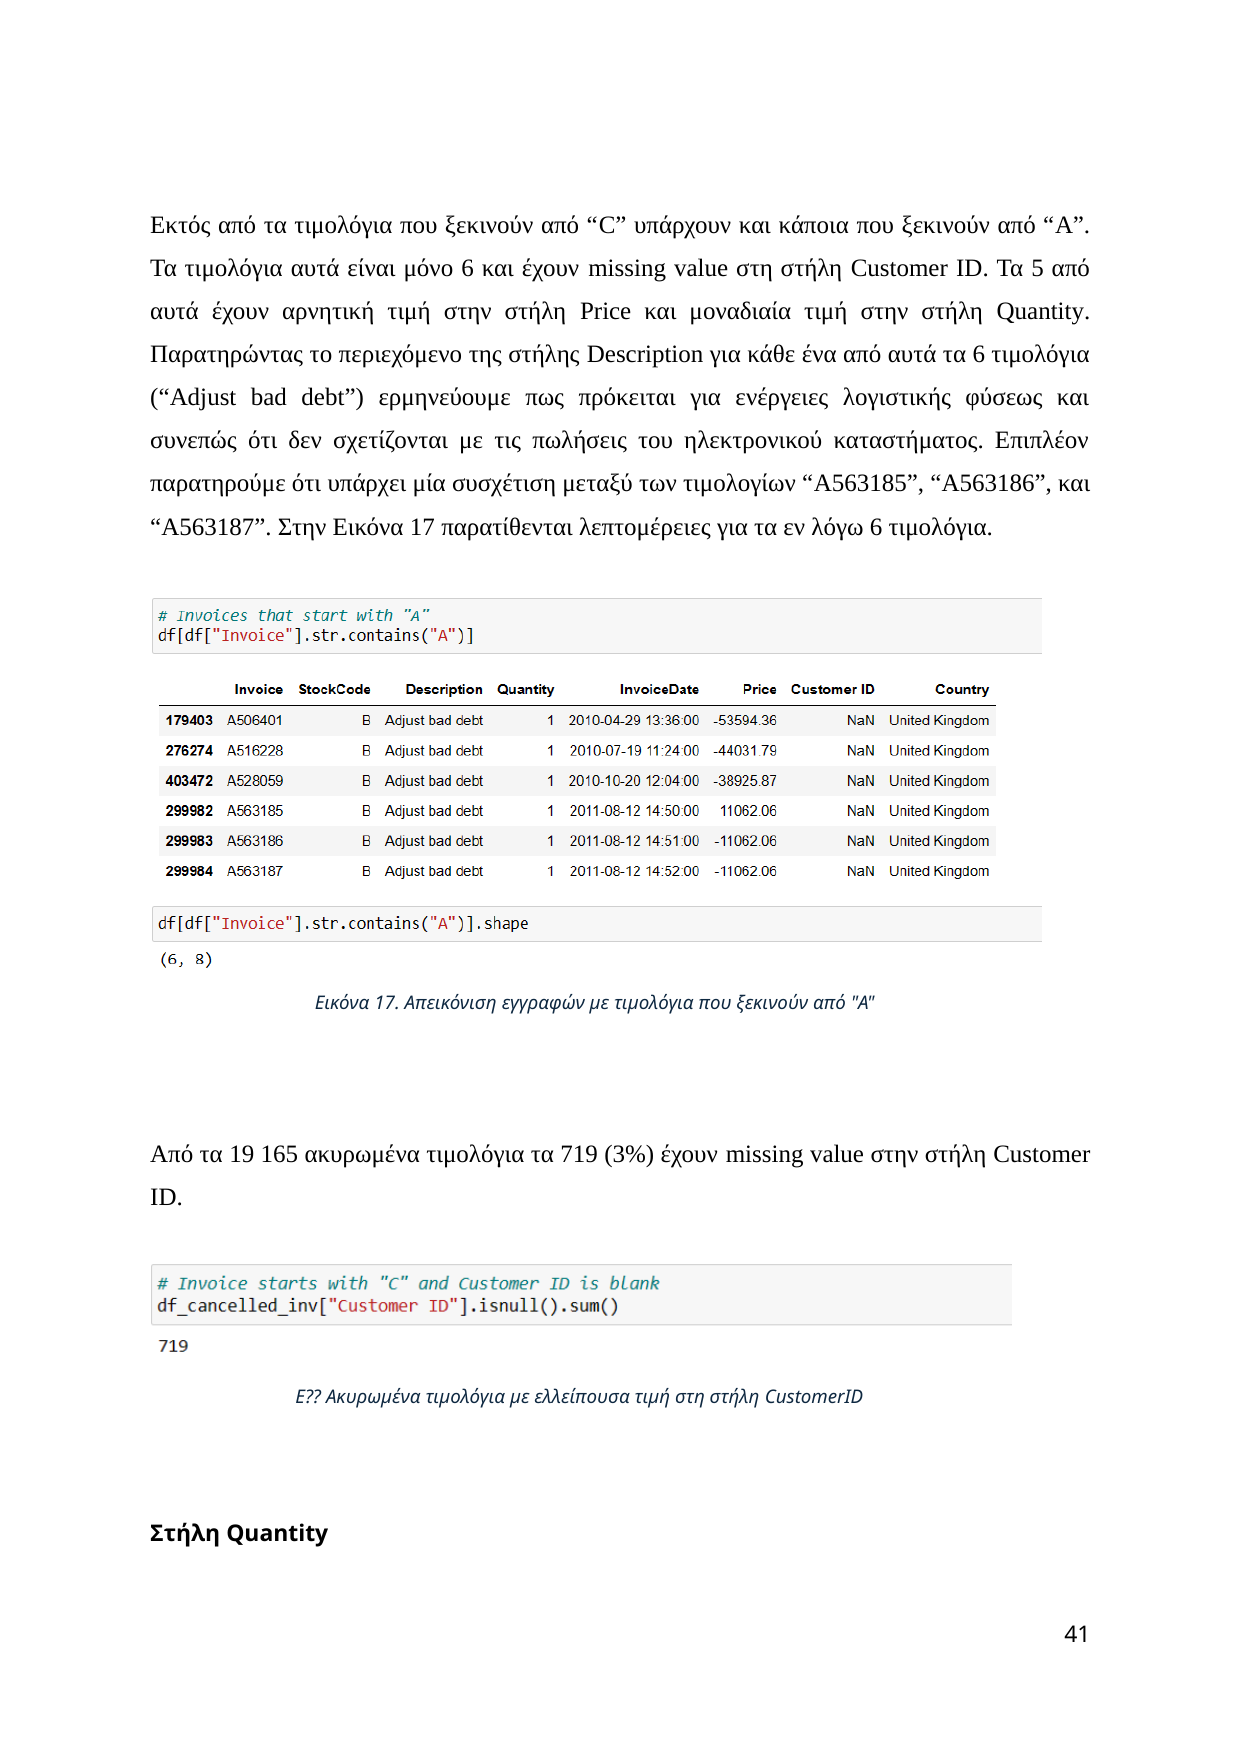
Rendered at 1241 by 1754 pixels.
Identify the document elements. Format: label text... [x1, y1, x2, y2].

text Στήλη Quantity [150, 1517, 1090, 1548]
text Εκτός από τα τιμολόγια που ξεκινούν από “C” υπάρχουν και κάποια που ξεκινούν από “A”. Τα τιμολόγια αυτά είναι μόνο 6 και έχουν missing value στη στήλη Customer ID. Τα 5 από αυτά έχουν αρνητική τιμή στην στήλη Price και μοναδιαία τιμή στην στήλη Quantity. Παρατηρώντας το περιεχόμενο της στήλης Description για κάθε ένα από αυτά τα 6 τιμολόγια (“Adjust bad debt”) ερμηνεύουμε πως πρόκειται για ενέργειες λογιστικής φύσεως και συνεπώς ότι δεν σχετίζονται με τις πωλήσεις του ηλεκτρονικού καταστήματος. Επιπλέον παρατηρούμε ότι υπάρχει μία συσχέτιση μεταξύ των τιμολογίων “A563185”, “A563186”, και “A563187”. Στην Εικόνα 5 παρατίθενται λεπτομέρειες για τα εν λόγω 6 τιμολόγια. [150, 210, 1090, 540]
list Από τα 19 165 ακυρωμένα τιμολόγια τα 719 (3%) έχουν missing value στην στήλη Customer ID. [150, 1139, 1090, 1211]
picture [150, 595, 1042, 980]
picture [150, 1262, 1012, 1375]
